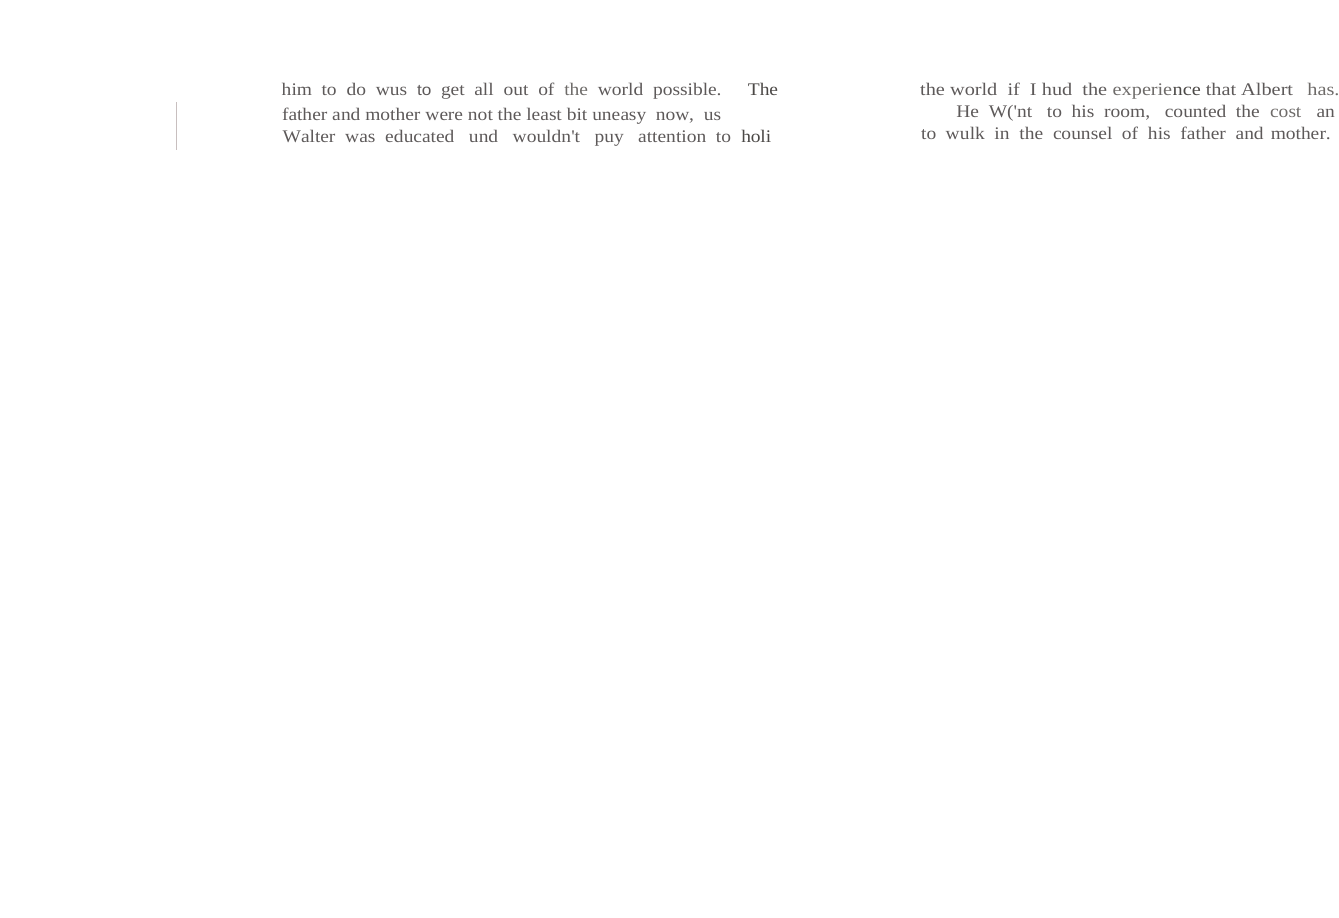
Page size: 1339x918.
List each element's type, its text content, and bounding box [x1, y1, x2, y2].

text father and mother were not the least bit uneasy now, us Walter was educated und wouldn't puy attention to holi­ [282, 102, 778, 146]
text to wulk in the counsel of his father and mother. [921, 123, 1338, 143]
text him to do wus to get all out of the world possible. The [281, 81, 780, 98]
text He W('nt to his room, counted the cost an [921, 102, 1338, 121]
text the world if I hud the experience that Albert has. [920, 81, 1339, 99]
